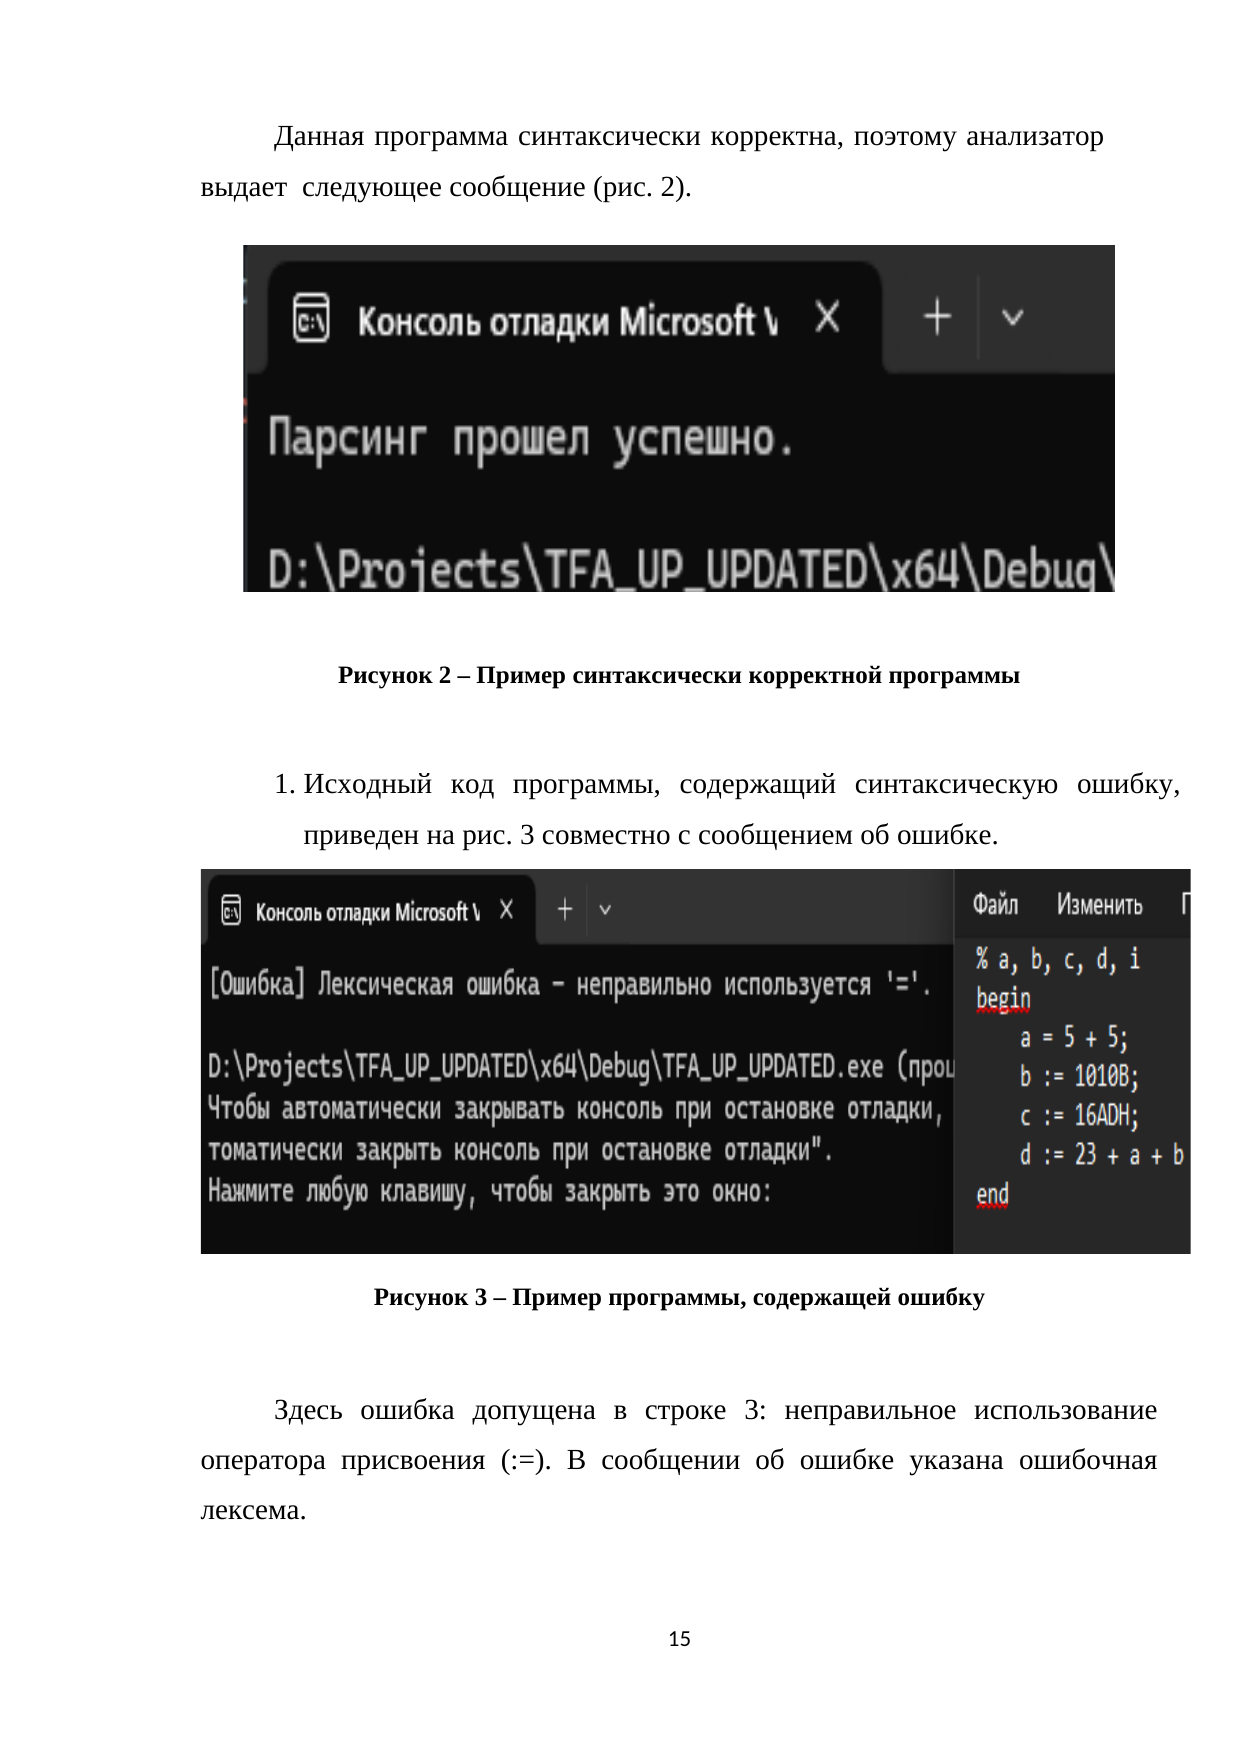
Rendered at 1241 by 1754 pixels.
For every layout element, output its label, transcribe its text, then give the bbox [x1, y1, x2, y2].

list Исходный код программы, содержащий синтаксическую ошибку, приведен на рис. 3 совместно с сообщением об ошибке. [274, 767, 1181, 850]
text Рисунок 3 – Пример программы, содержащей ошибку [305, 1254, 1053, 1310]
text Здесь ошибка допущена в строке 3: неправильное использование оператора присвоения (:=). В сообщении об ошибке указана ошибочная лексема. [200, 1392, 1158, 1526]
text Рисунок 2 – Пример синтаксически корректной программы [305, 660, 1053, 689]
picture [243, 245, 1115, 592]
text Данная программа синтаксически корректна, поэтому анализатор выдает следующее сообщение (рис. 2). [200, 118, 1181, 202]
picture [200, 869, 1191, 1254]
